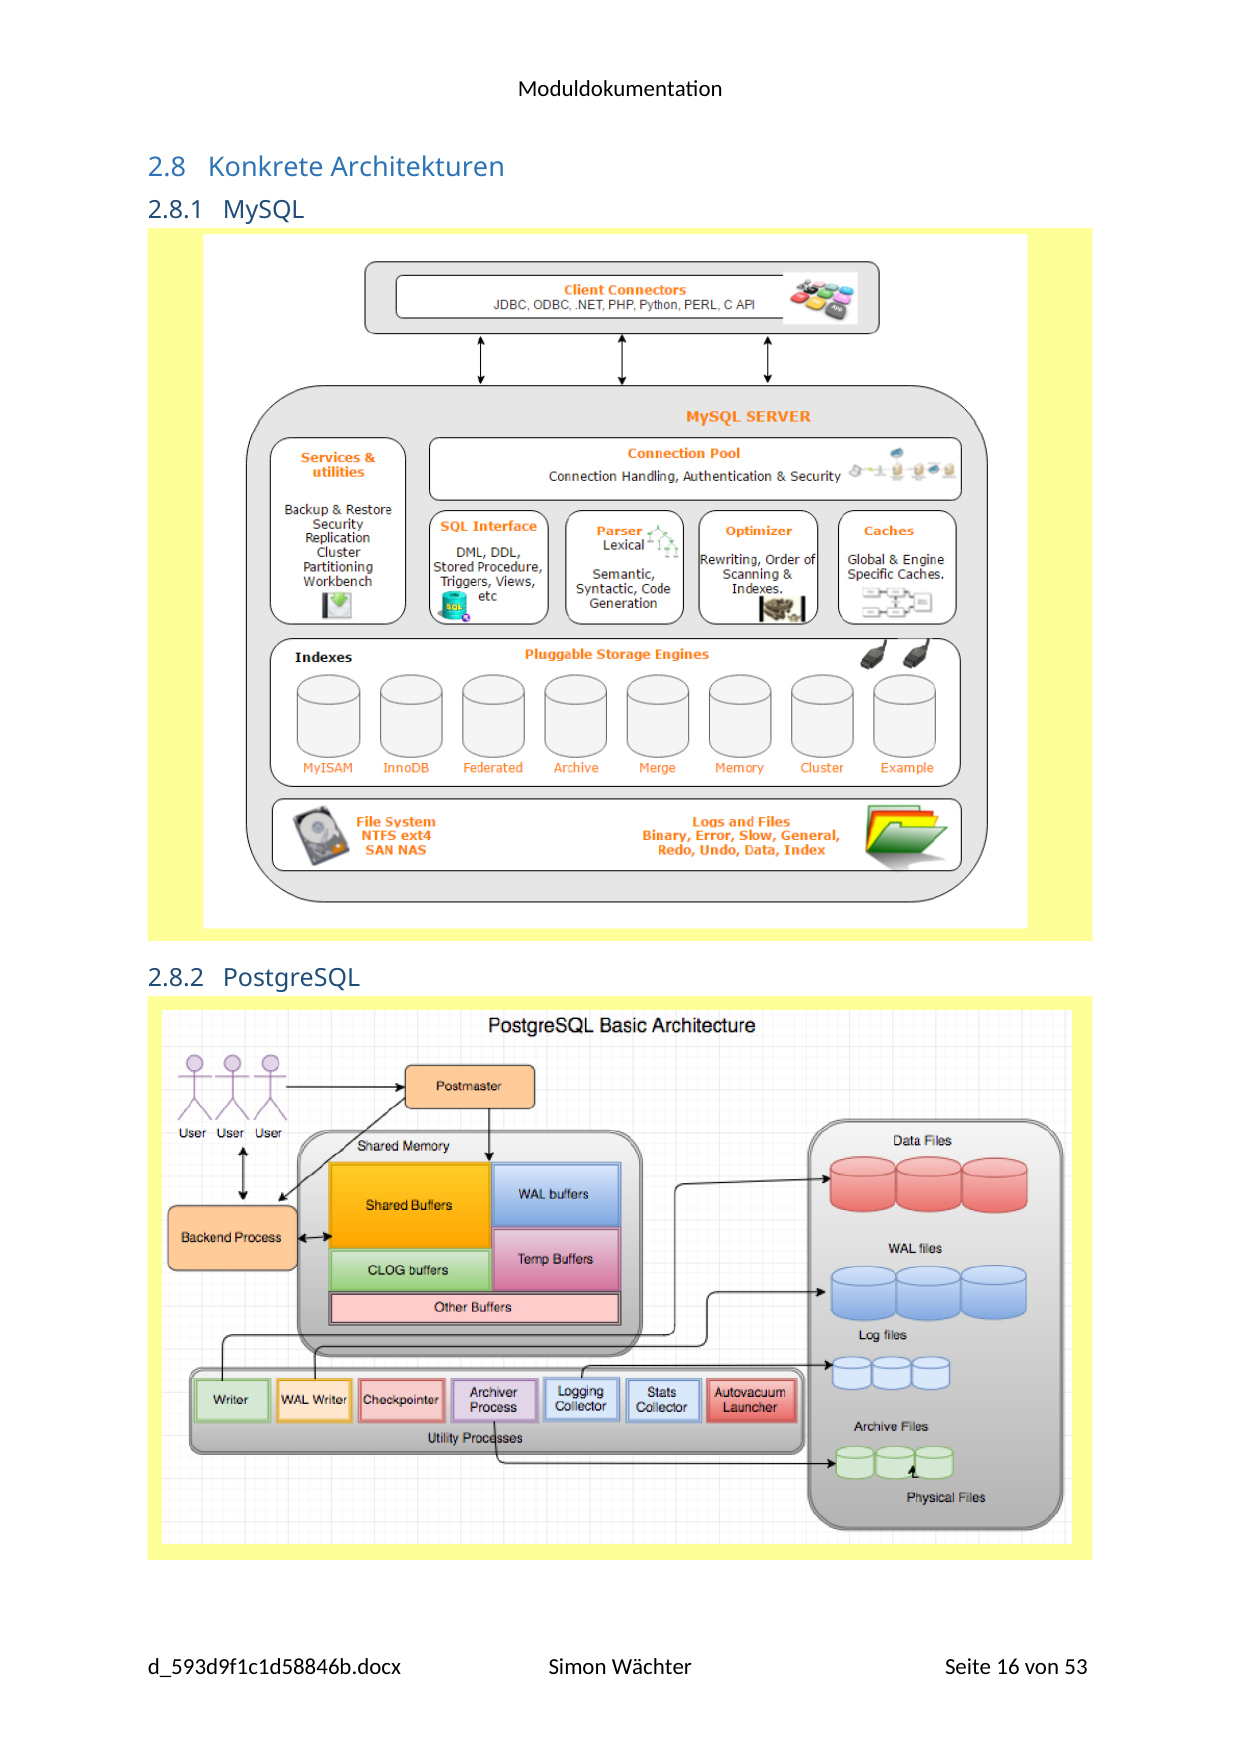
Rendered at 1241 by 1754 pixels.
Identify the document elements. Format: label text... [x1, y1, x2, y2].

subtitle PostgreSQL [148, 959, 1093, 993]
subtitle Konkrete Architekturen [148, 148, 1093, 184]
subtitle MySQL [148, 192, 1093, 226]
picture [147, 228, 1093, 941]
picture [147, 996, 1093, 1560]
